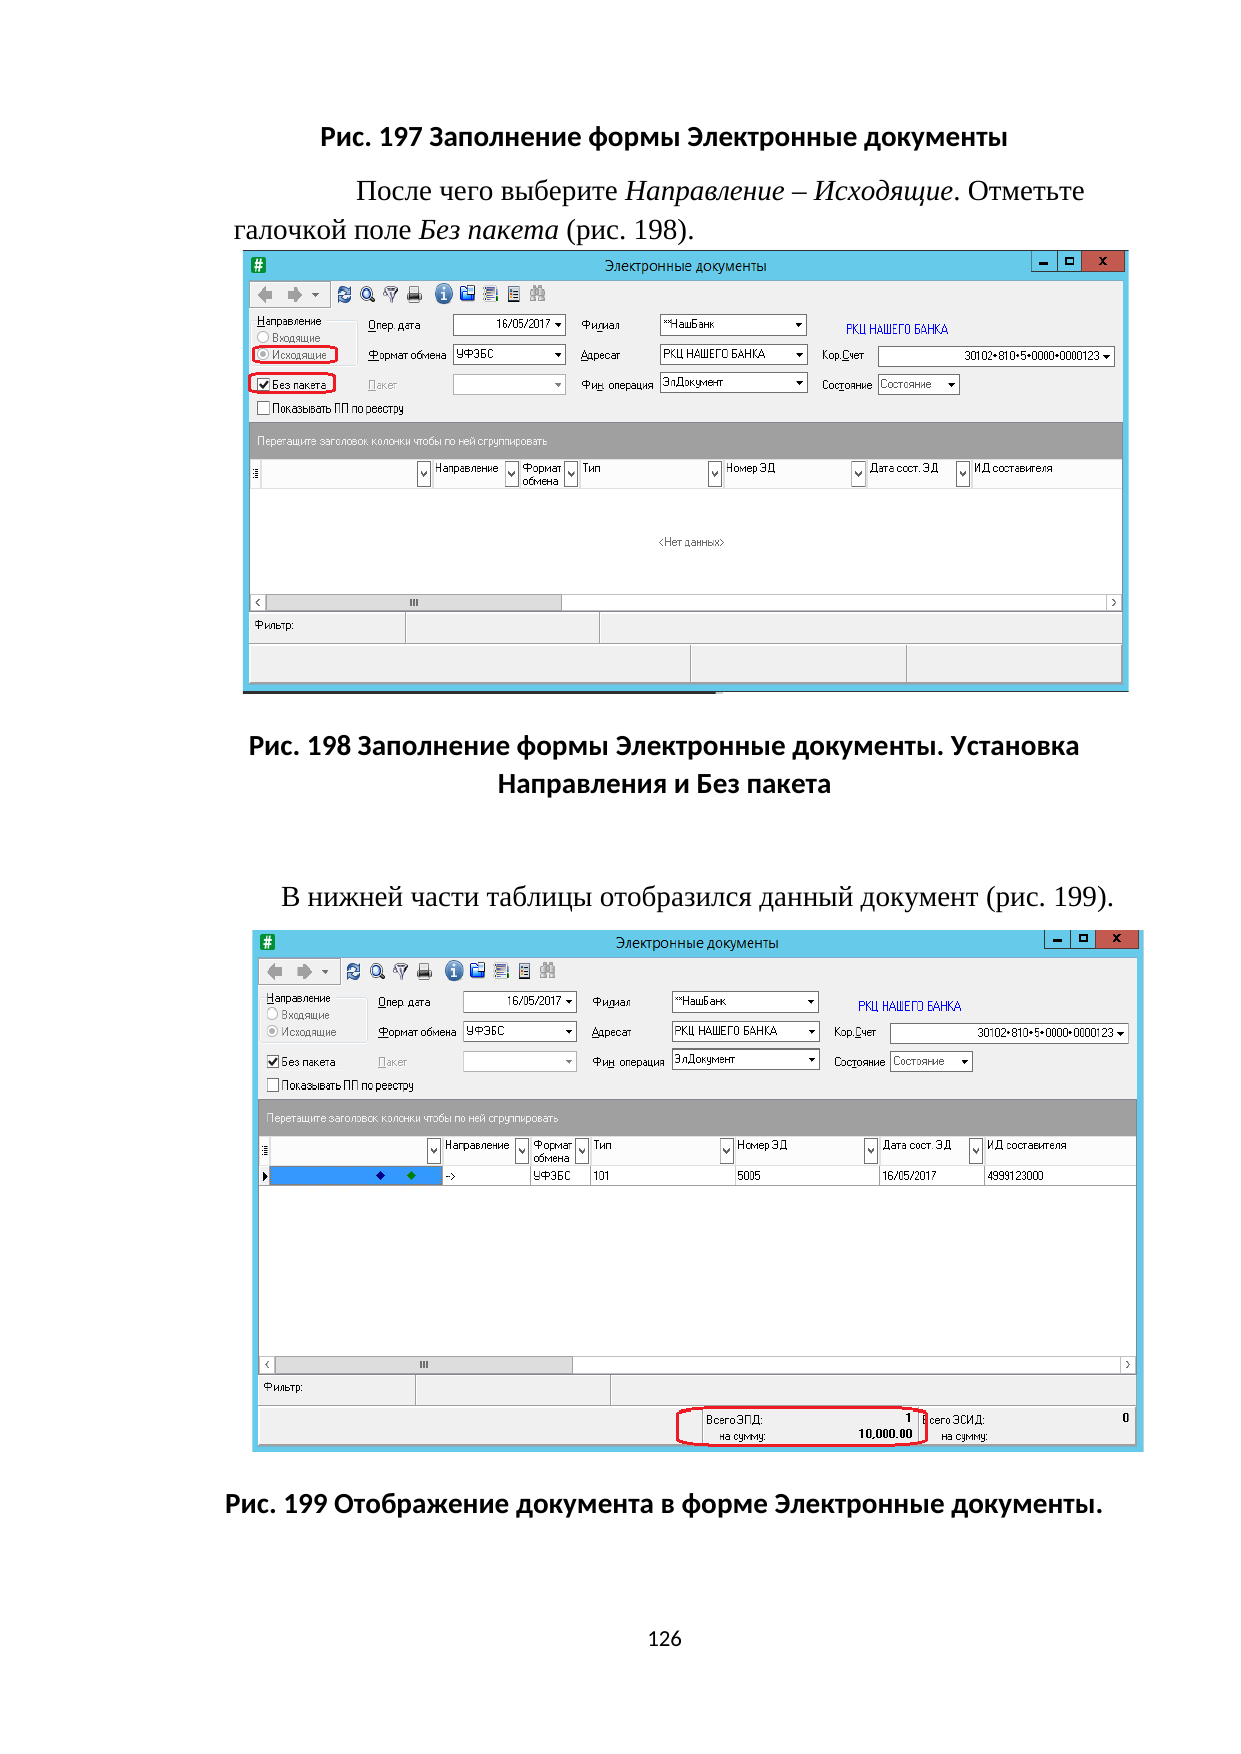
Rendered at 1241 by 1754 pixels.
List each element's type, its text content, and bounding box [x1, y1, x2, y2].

list После чего выберите Направление – Исходящие. Отметьте галочкой поле Без пакета (рис. 198). [233, 173, 1152, 245]
picture [242, 250, 1129, 694]
text В нижней части таблицы отобразился данный документ (рис. 199). [207, 879, 1152, 913]
text Рис. 199 Отображение документа в форме Электронные документы. [177, 1485, 1152, 1520]
picture [252, 930, 1144, 1452]
text Рис. 197 Заполнение формы Электронные документы [177, 118, 1152, 154]
text Рис. 198 Заполнение формы Электронные документы. Установка Направления и Без пакета [177, 727, 1152, 801]
